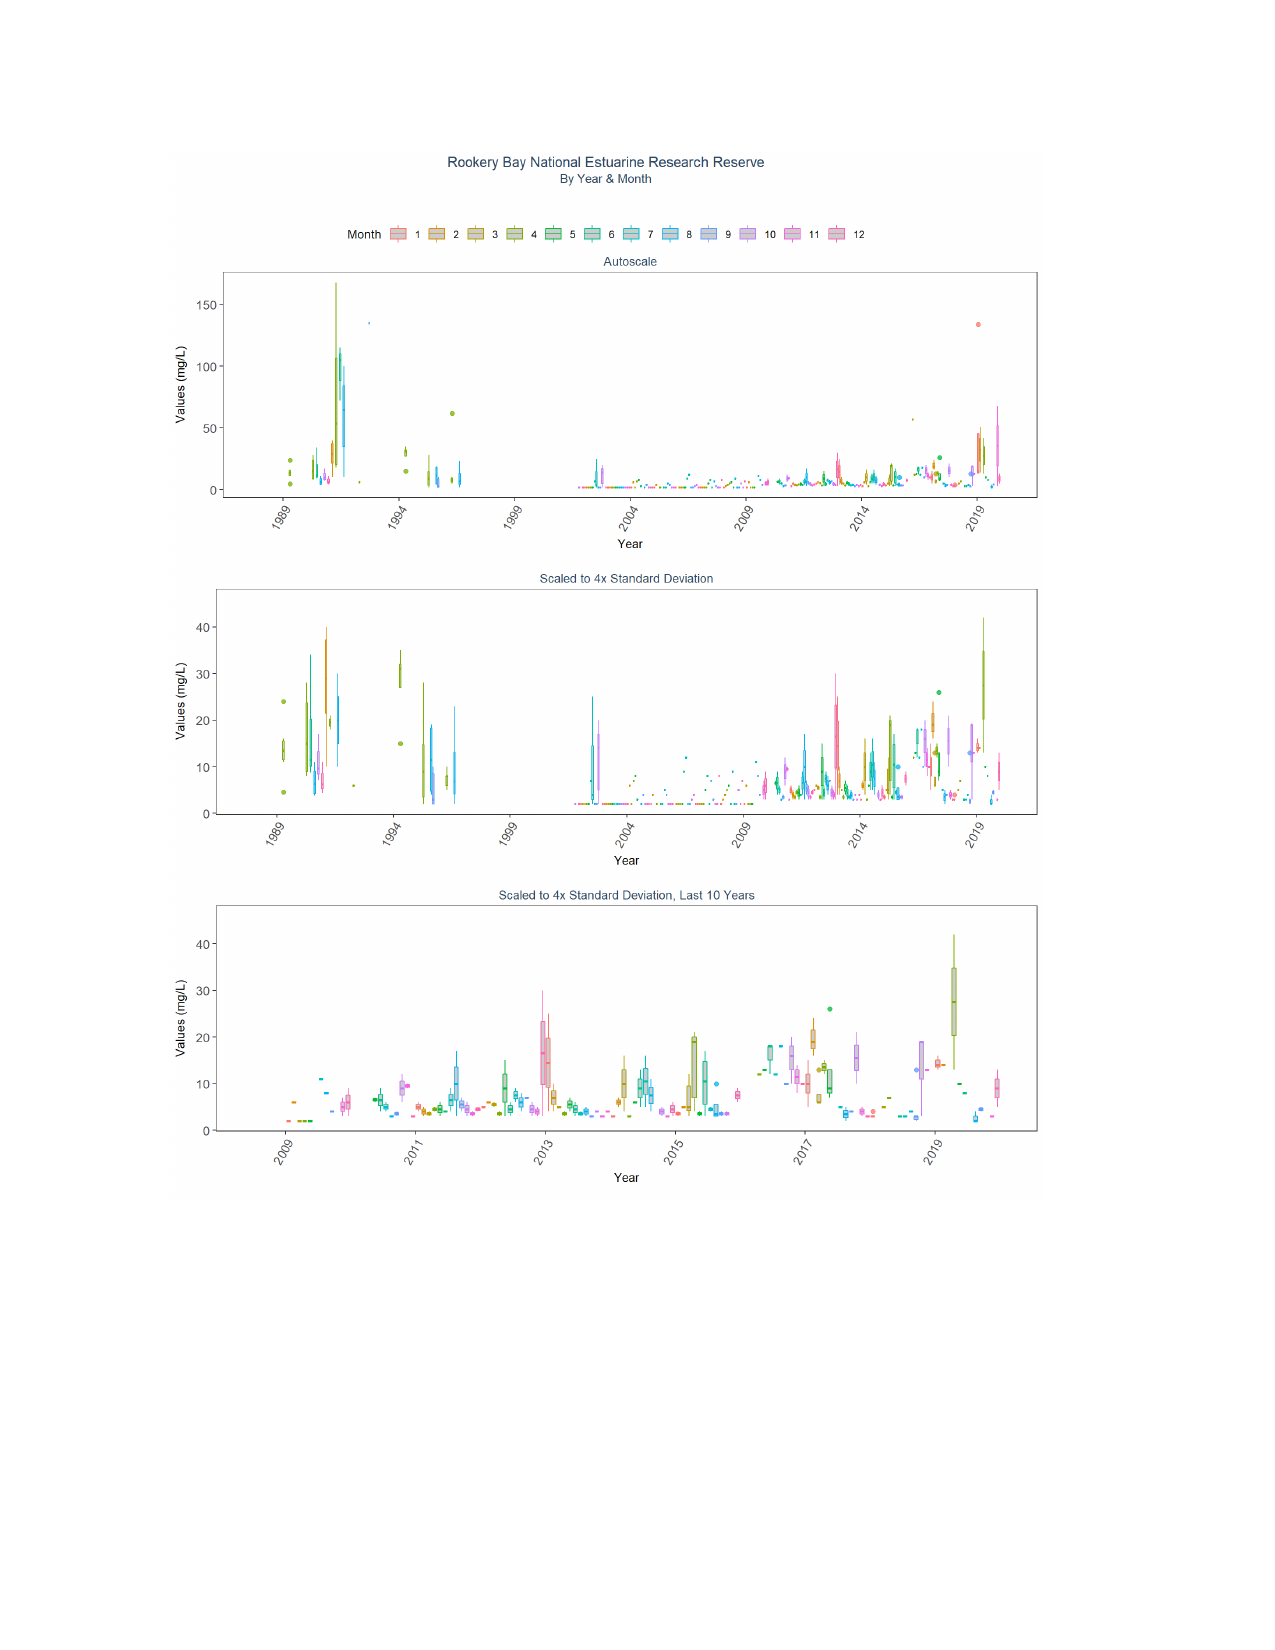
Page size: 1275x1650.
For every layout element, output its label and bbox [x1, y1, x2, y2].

picture [168, 150, 1044, 1200]
